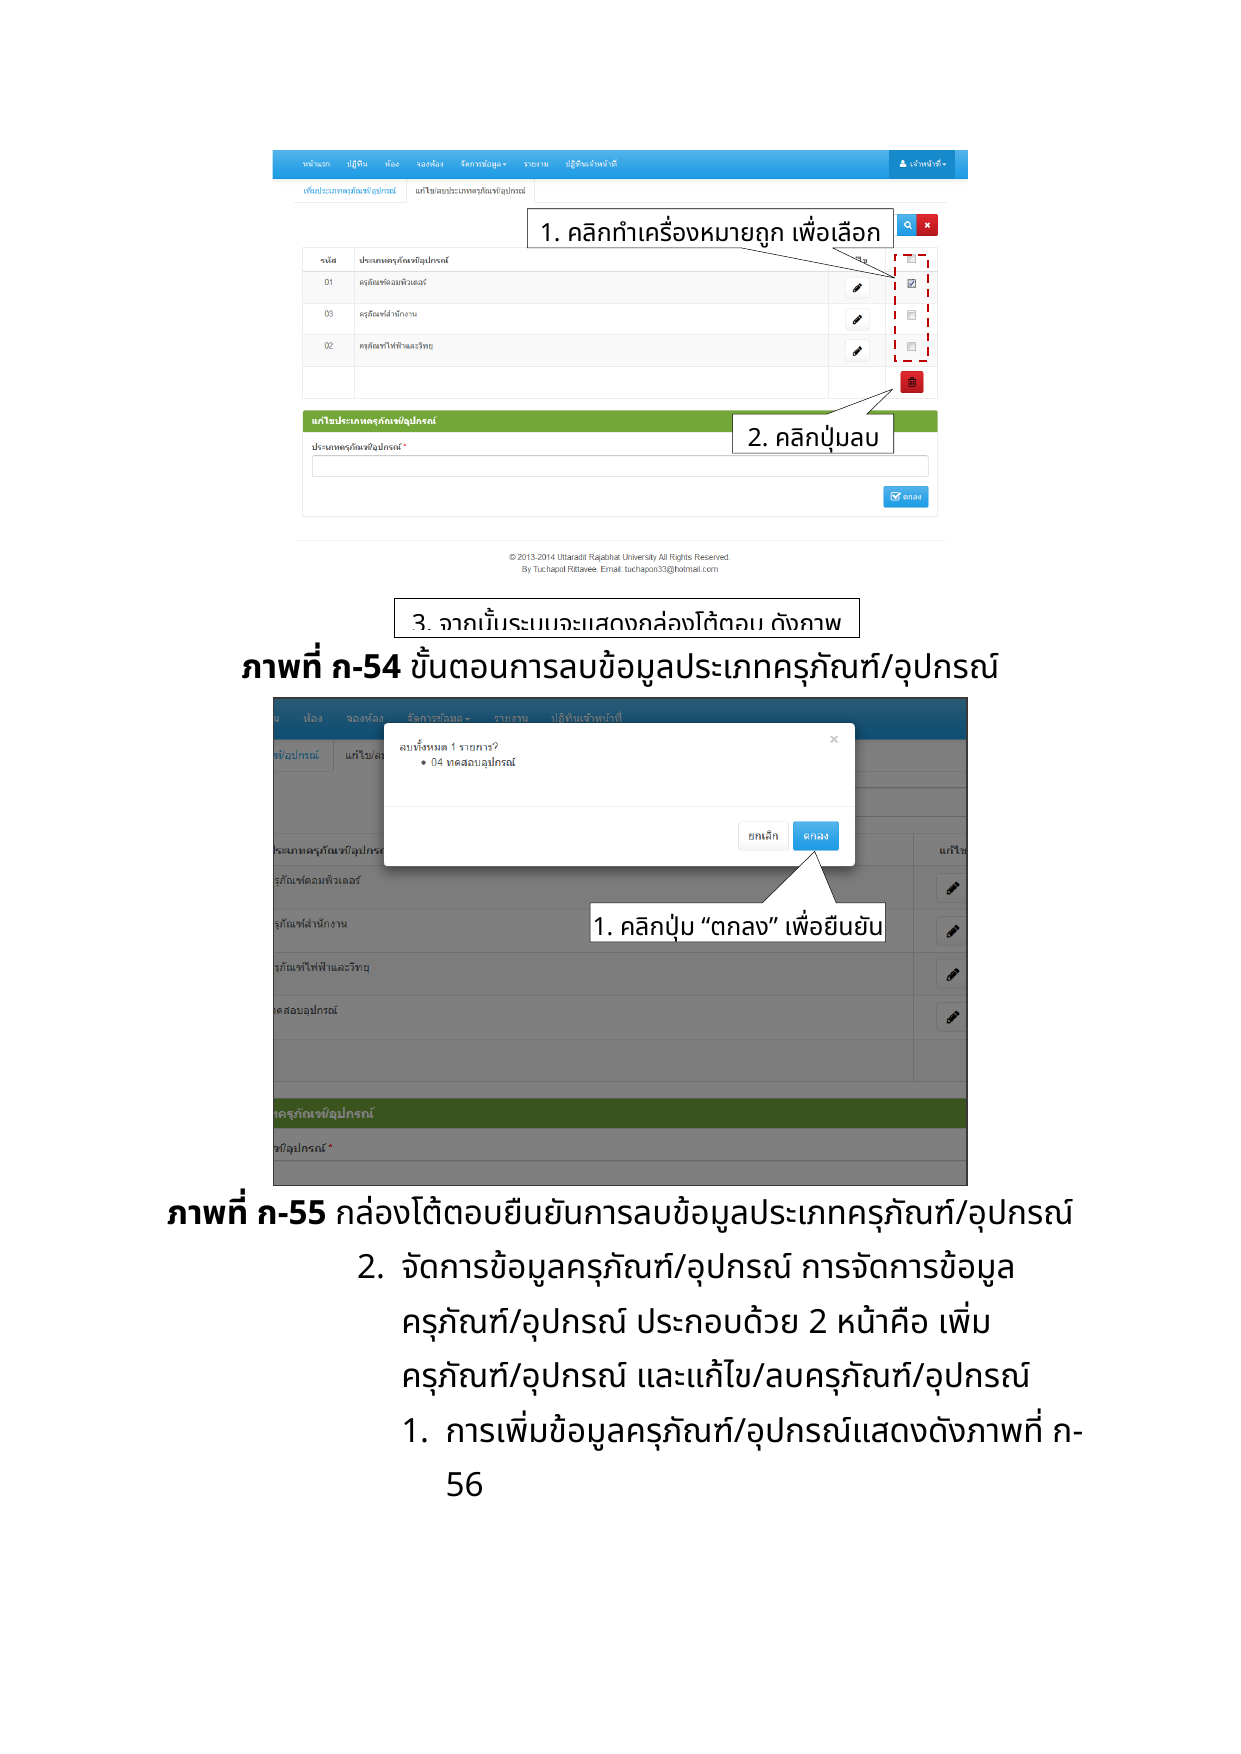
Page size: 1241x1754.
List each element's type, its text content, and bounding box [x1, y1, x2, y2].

text ภาพที่ ก-54 ขั้นตอนการลบข้อมูลประเภทครุภัณฑ์/อุปกรณ์ [150, 642, 1090, 693]
text ภาพที่ ก-55 กล่องโต้ตอบยืนยันการลบข้อมูลประเภทครุภัณฑ์/อุปกรณ์ [150, 1188, 1090, 1239]
list การเพิ่มข้อมูลครุภัณฑ์/อุปกรณ์แสดงดังภาพที่ ก-56 [401, 1407, 1090, 1506]
picture [274, 699, 966, 1185]
picture [272, 150, 968, 641]
list จัดการข้อมูลครุภัณฑ์/อุปกรณ์ การจัดการข้อมูลครุภัณฑ์/อุปกรณ์ ประกอบด้วย 2 หน้าคือ เพิ่มครุภัณฑ์/อุปกรณ์ และแก้ไข/ลบครุภัณฑ์/อุปกรณ์ [357, 1243, 1090, 1403]
